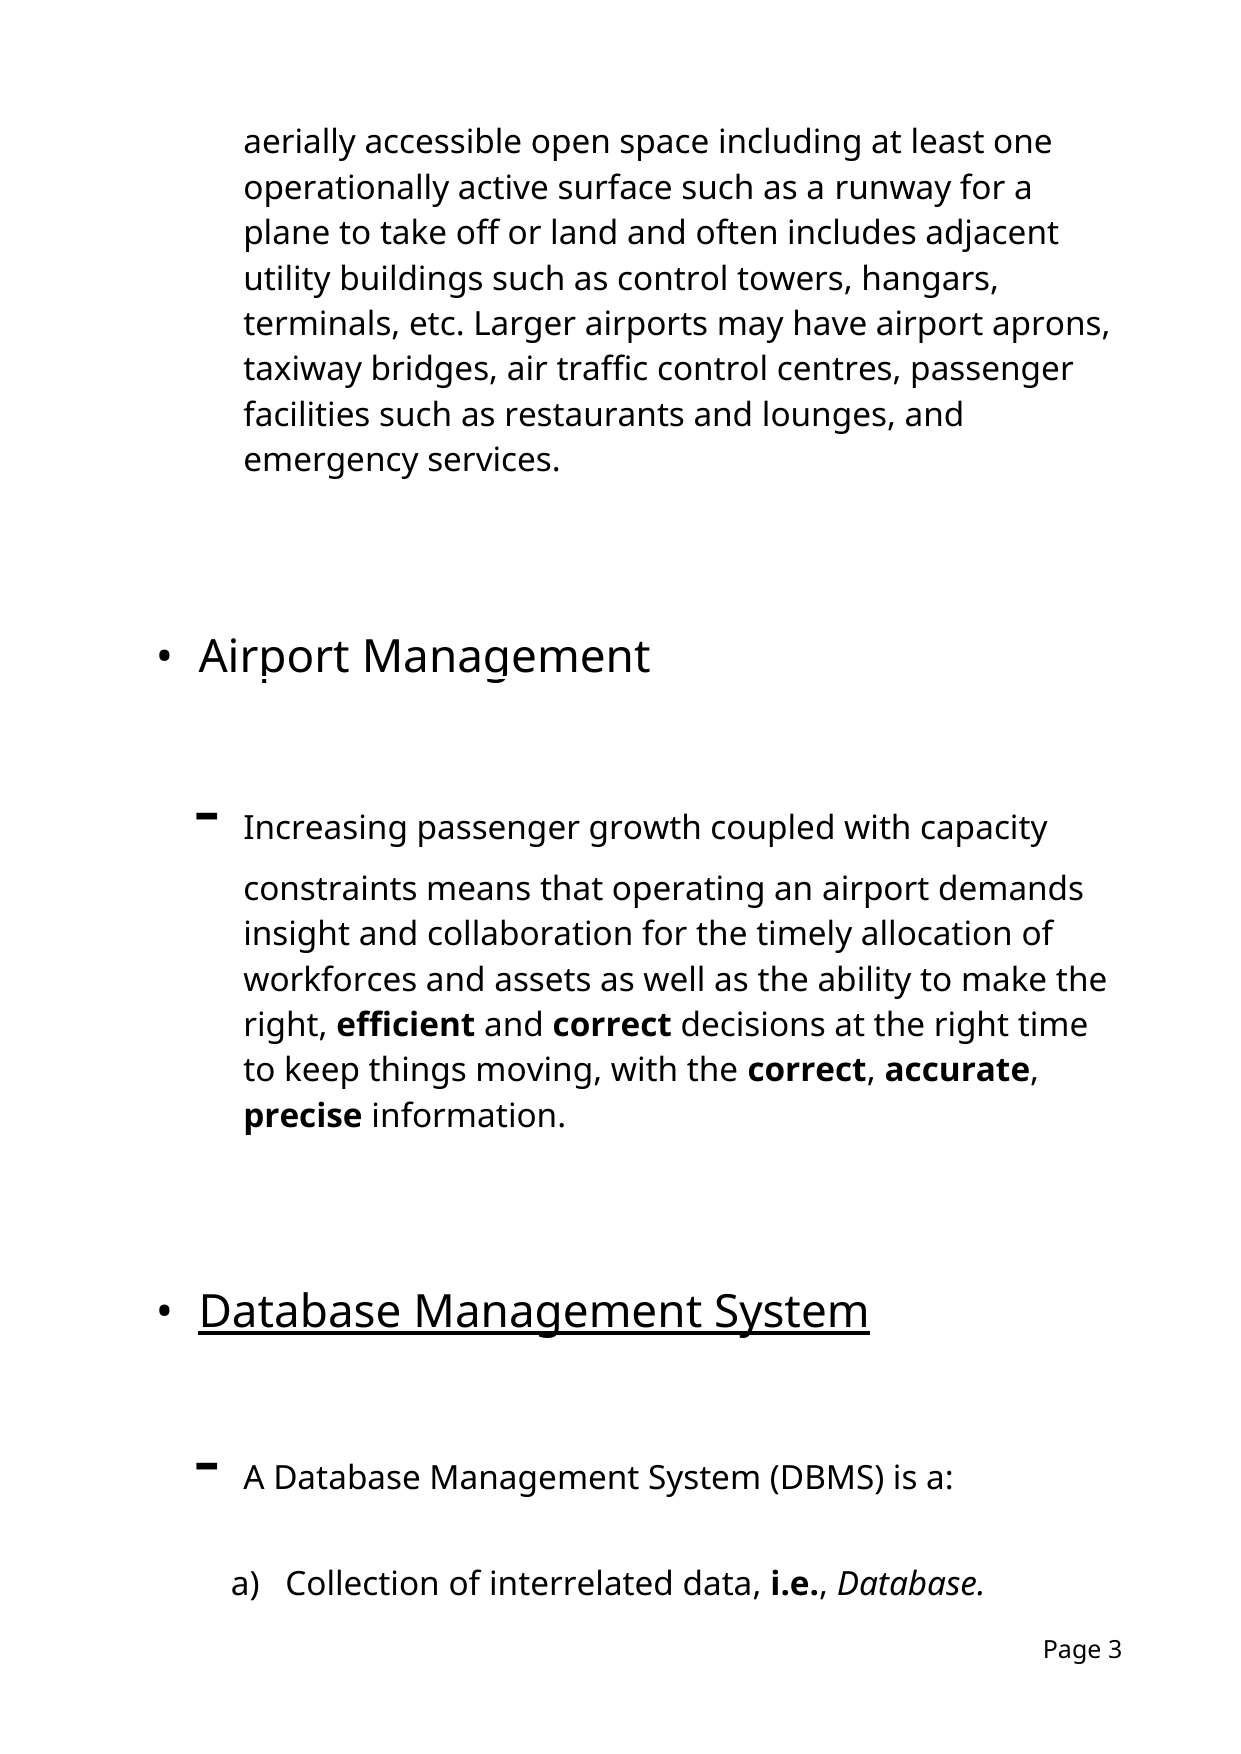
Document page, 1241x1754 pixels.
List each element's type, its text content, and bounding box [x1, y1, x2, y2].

list A Database Management System (DBMS) is a: [193, 1398, 1122, 1514]
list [193, 118, 1122, 481]
list Collection of interrelated data, i.e., Database. [231, 1560, 1122, 1605]
list Database Management System [156, 1279, 1122, 1341]
list Increasing passenger growth coupled with capacity constraints means that operating an airport demands insight and collaboration for the timely allocation of workforces and assets as well as the ability to make the right, efficient and correct decisions at the right time to keep things moving, with the correct, accurate, precise information. [193, 748, 1122, 1137]
list Airport Management [156, 623, 1122, 686]
